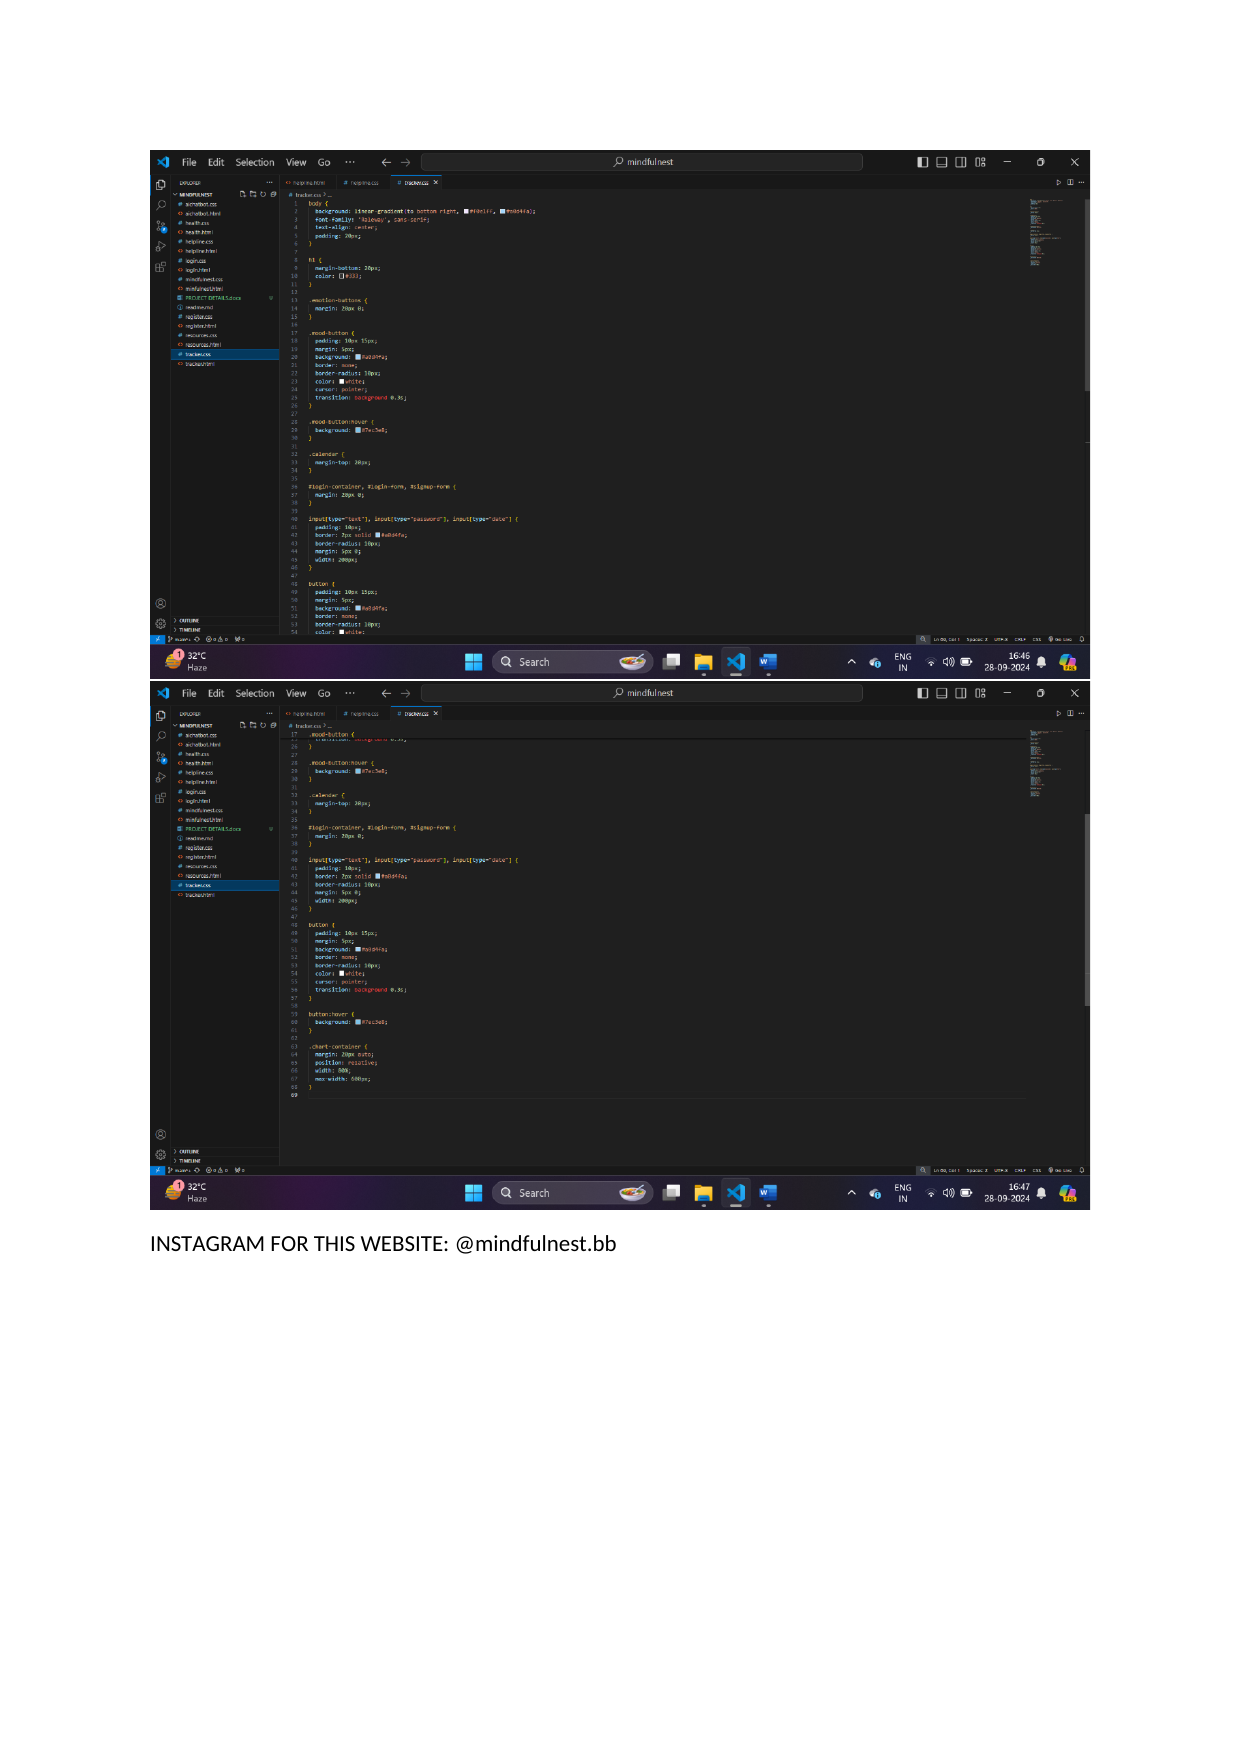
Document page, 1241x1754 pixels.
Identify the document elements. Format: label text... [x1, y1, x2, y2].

text INSTAGRAM FOR THIS WEBSITE: @mindfulnest.bb [150, 1229, 1090, 1257]
picture [150, 681, 1091, 1210]
picture [150, 150, 1091, 679]
